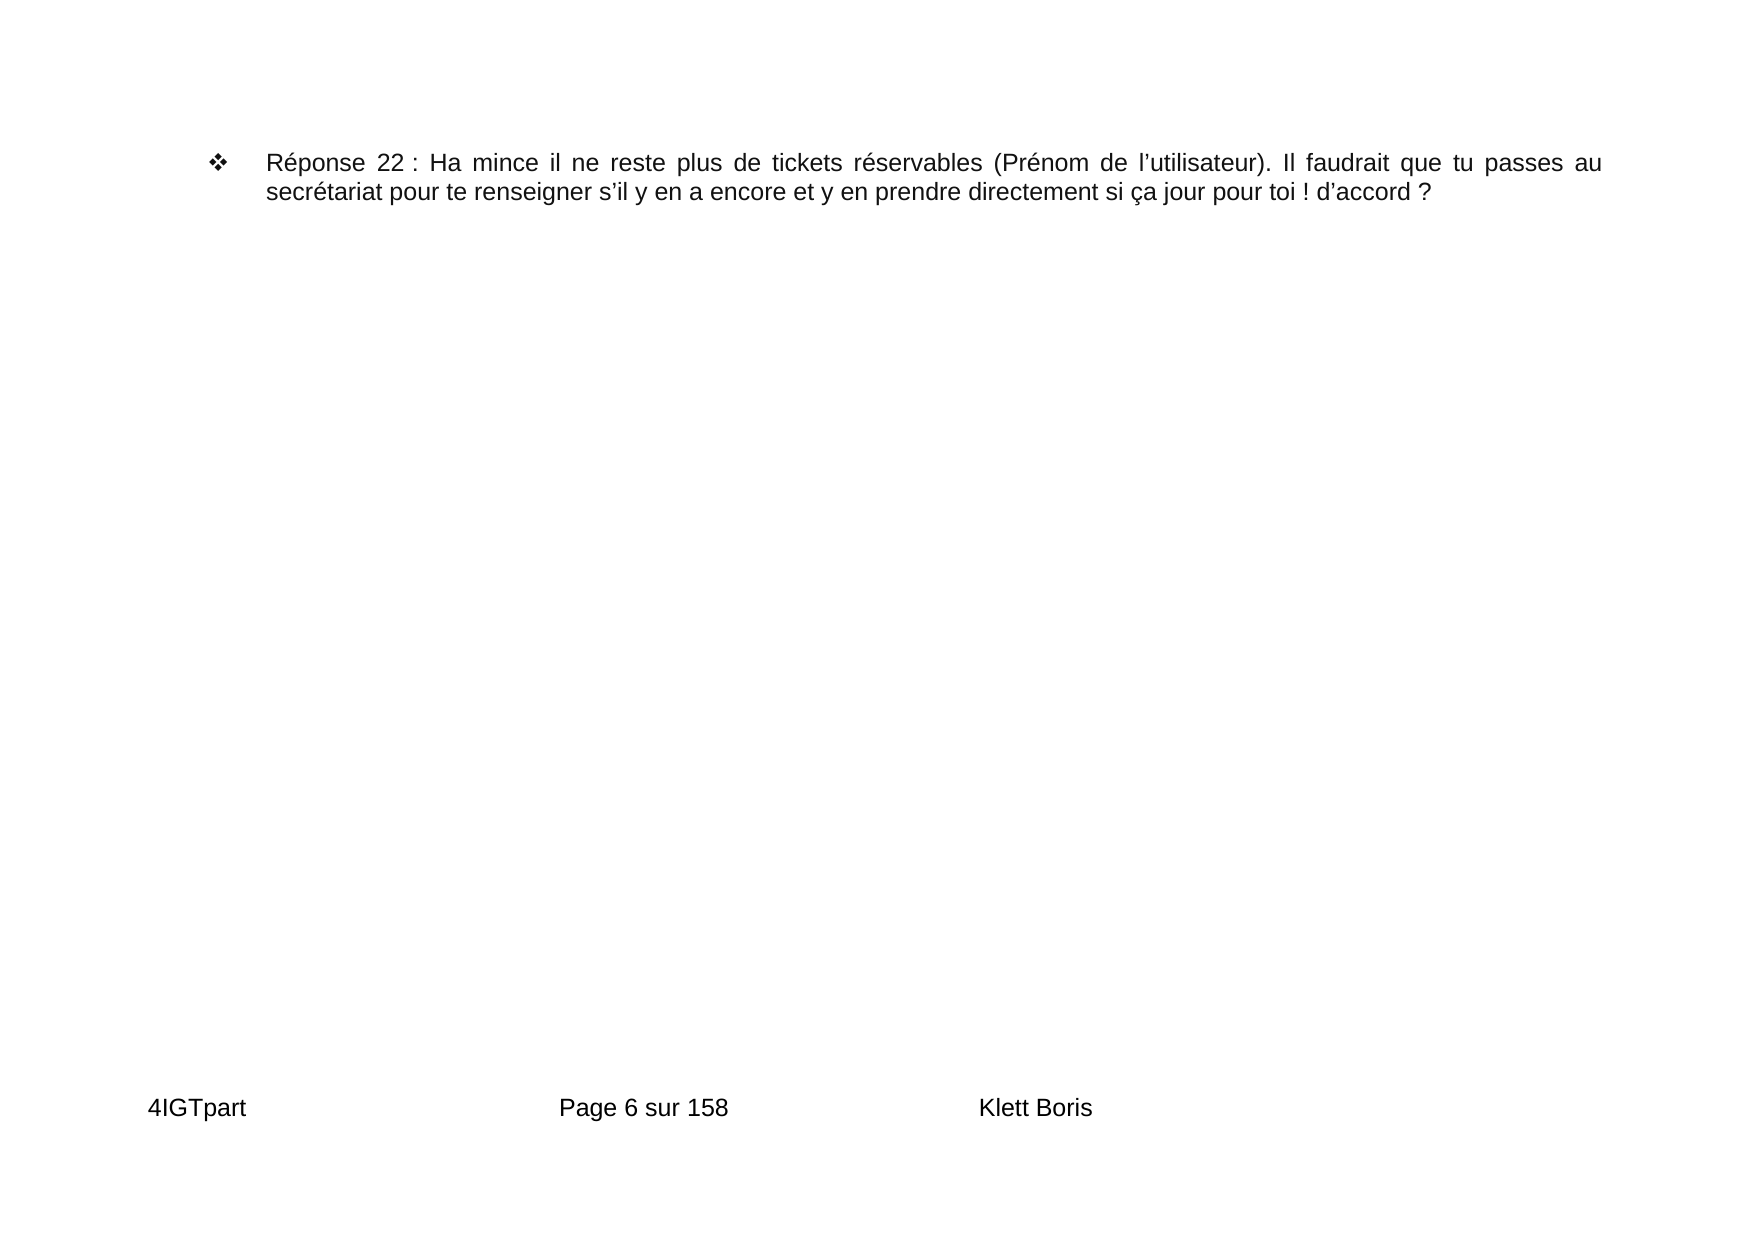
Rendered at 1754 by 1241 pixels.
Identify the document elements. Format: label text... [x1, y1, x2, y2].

text Réponse 22 : Ha mince il ne reste plus de tickets réservables (Prénom de l’utilisateur). Il faudrait que tu passes au secrétariat pour te renseigner s’il y en a encore et y en prendre directement si ça jour pour toi ! d’accord ? [207, 148, 1606, 205]
